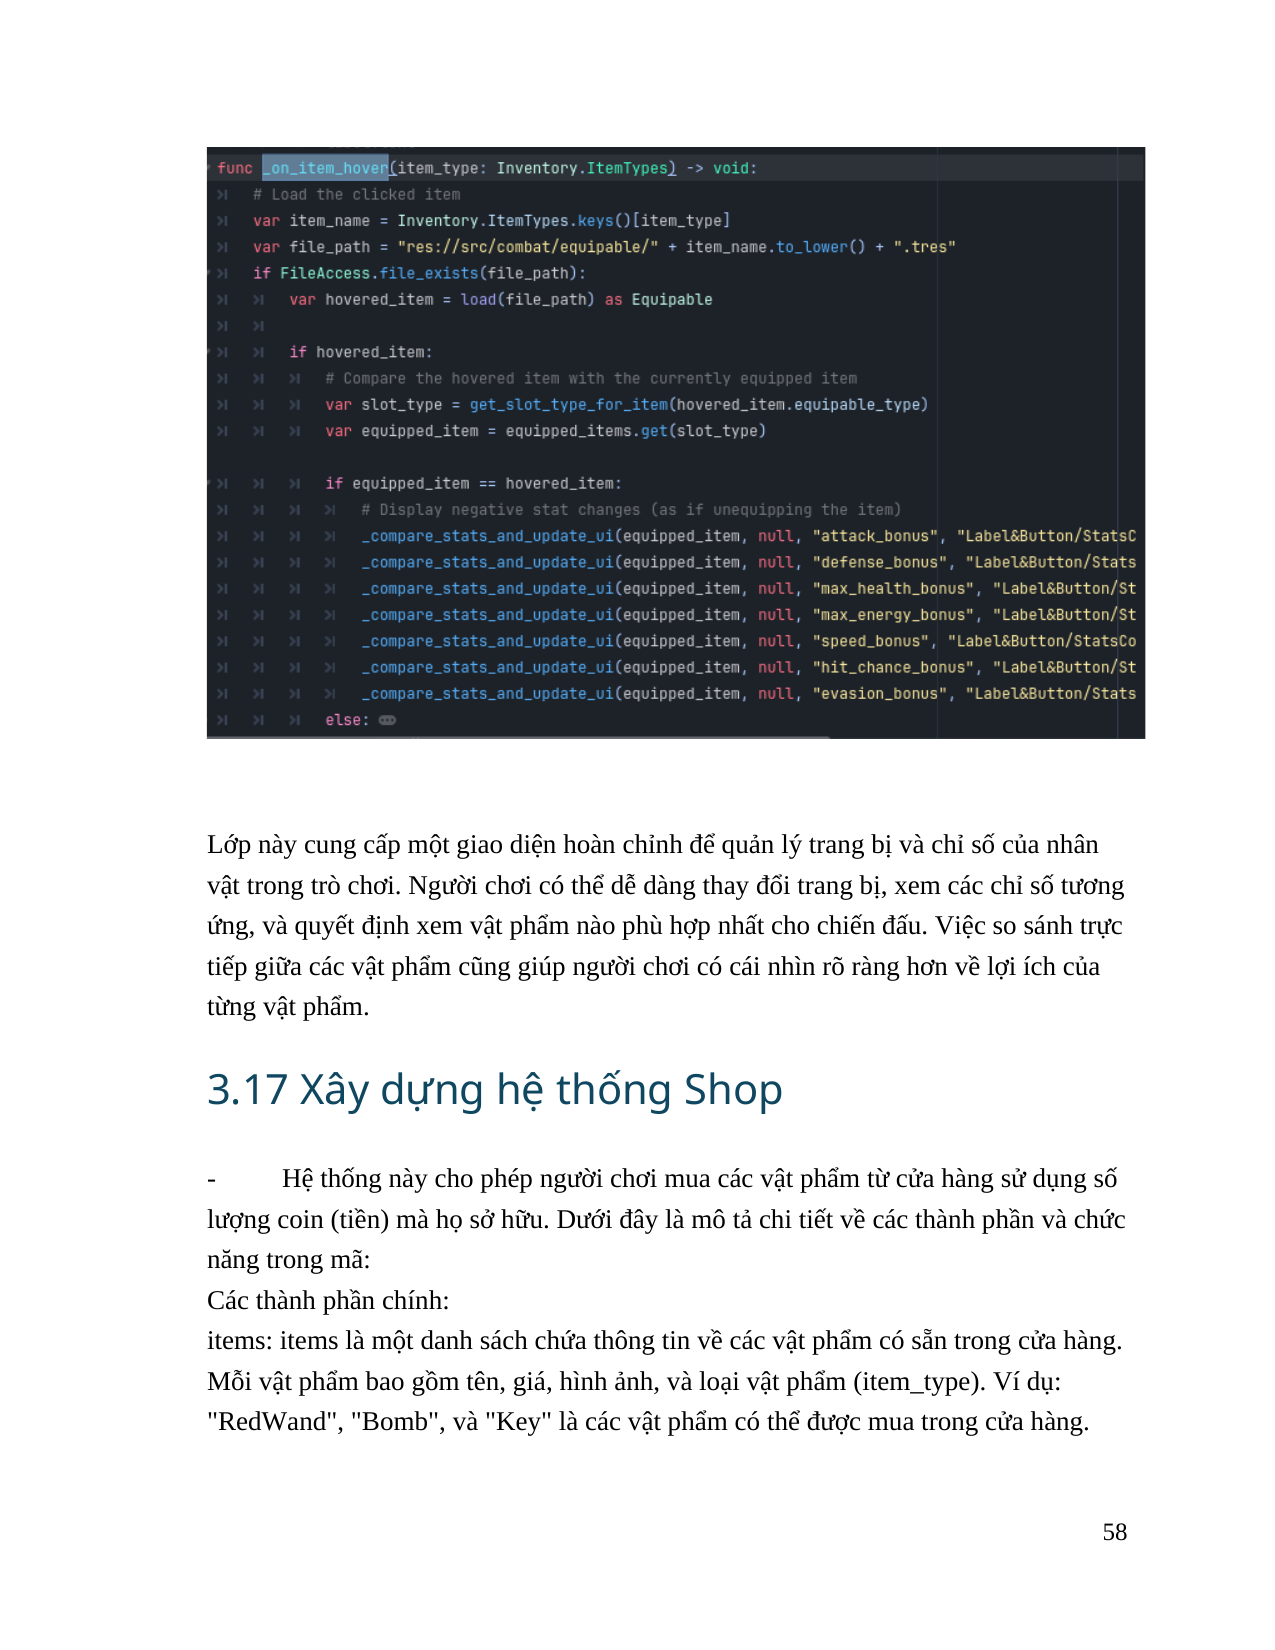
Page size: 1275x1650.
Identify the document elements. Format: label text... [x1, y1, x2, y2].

text - Hệ thống này cho phép người chơi mua các vật phẩm từ cửa hàng sử dụng số lượng coin (tiền) mà họ sở hữu. Dưới đây là mô tả chi tiết về các thành phần và chức năng trong mã: [207, 1163, 1127, 1274]
text Các thành phần chính: [207, 1284, 1127, 1315]
text items: items là một danh sách chứa thông tin về các vật phẩm có sẵn trong cửa hàng. Mỗi vật phẩm bao gồm tên, giá, hình ảnh, và loại vật phẩm (item_type). Ví dụ: "RedWand", "Bomb", và "Key" là các vật phẩm có thể được mua trong cửa hàng. [207, 1324, 1127, 1436]
text Lớp này cung cấp một giao diện hoàn chỉnh để quản lý trang bị và chỉ số của nhân vật trong trò chơi. Người chơi có thể dễ dàng thay đổi trang bị, xem các chỉ số tương ứng, và quyết định xem vật phẩm nào phù hợp nhất cho chiến đấu. Việc so sánh trực tiếp giữa các vật phẩm cũng giúp người chơi có cái nhìn rõ ràng hơn về lợi ích của từng vật phẩm. [207, 828, 1127, 1021]
picture [206, 147, 1146, 739]
subtitle 3.17 Xây dựng hệ thống Shop [207, 1060, 1127, 1116]
